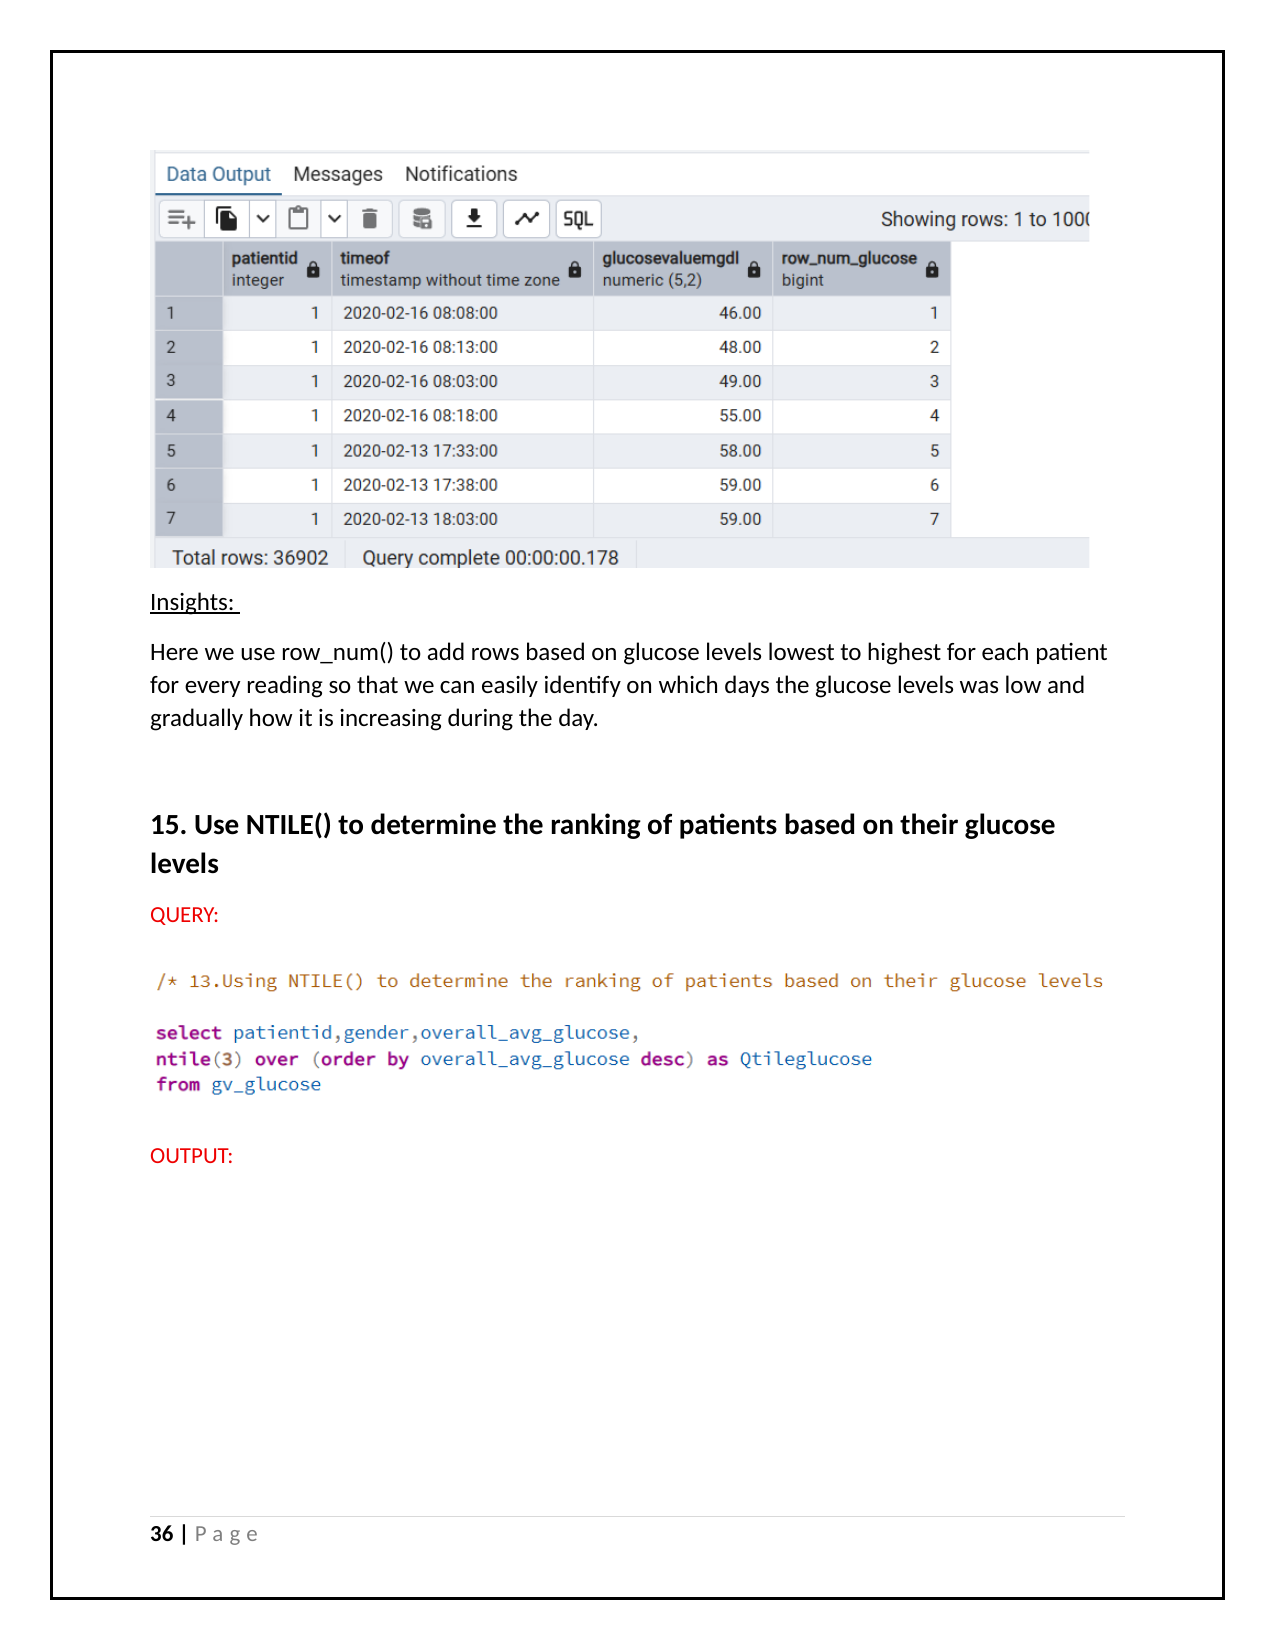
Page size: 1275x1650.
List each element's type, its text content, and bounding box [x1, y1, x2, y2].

text 15. Use NTILE() to determine the ranking of patients based on their glucose levels [150, 806, 1125, 881]
picture [150, 150, 1090, 568]
picture [150, 946, 1103, 1122]
text Insights: [150, 586, 1125, 617]
text Here we use row_num() to add rows based on glucose levels lowest to highest for each patient for every reading so that we can easily identify on which days the glucose levels was low and gradually how it is increasing during the day. [150, 636, 1125, 732]
text QUERY: [150, 900, 1125, 928]
text OUTPUT: [150, 1141, 1125, 1169]
